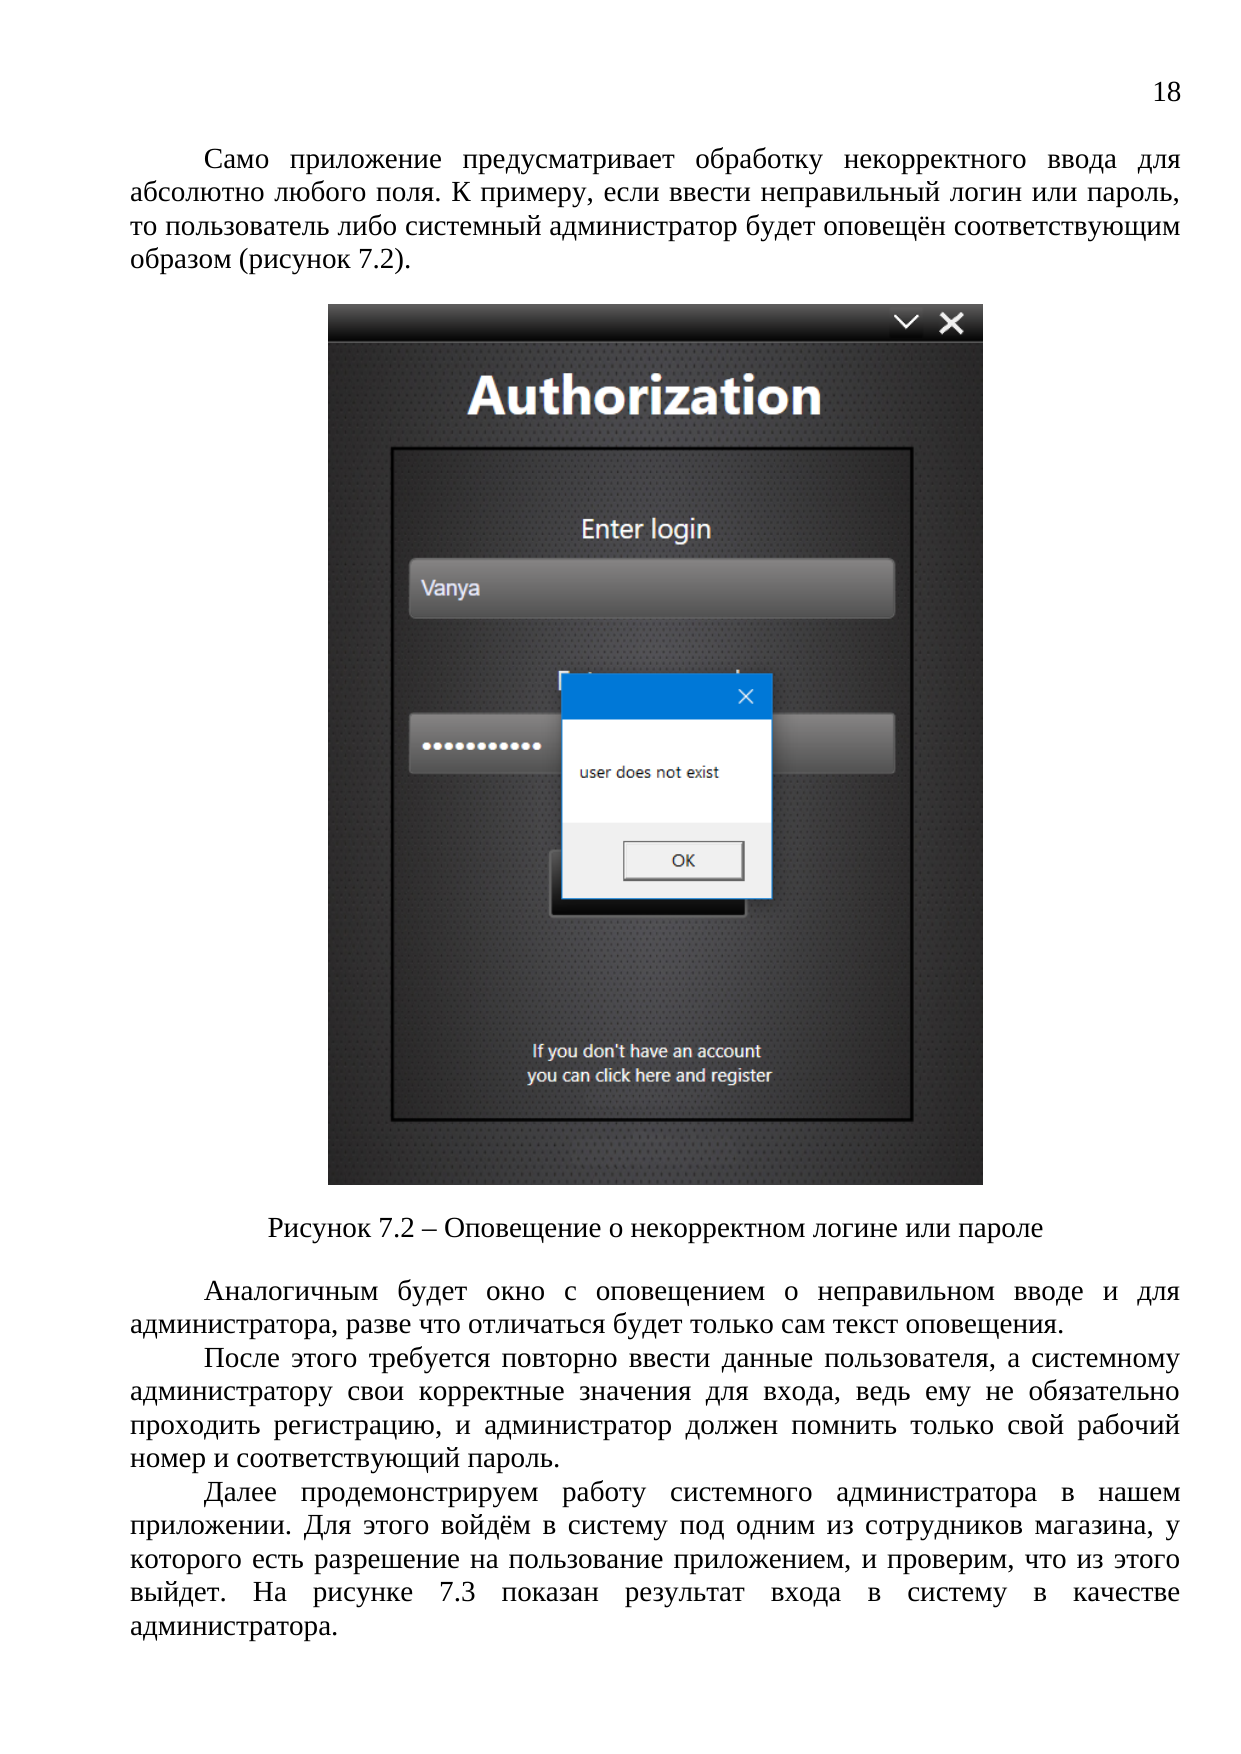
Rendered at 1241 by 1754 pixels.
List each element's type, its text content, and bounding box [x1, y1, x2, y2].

text Само приложение предусматривает обработку некорректного ввода для абсолютно любого поля. К примеру, если ввести неправильный логин или пароль, то пользователь либо системный администратор будет оповещён соответствующим образом (рисунок 7.2). [130, 141, 1181, 275]
text Далее продемонстрируем работу системного администратора в нашем приложении. Для этого войдём в систему под одним из сотрудников магазина, у которого есть разрешение на пользование приложением, и проверим, что из этого выйдет. На рисунке 7.3 показан результат входа в систему в качестве администратора. [130, 1474, 1181, 1642]
picture [328, 304, 983, 1185]
text Рисунок 7.2 – Оповещение о некорректном логине или пароле [130, 1210, 1181, 1243]
text Аналогичным будет окно с оповещением о неправильном вводе и для администратора, разве что отличаться будет только сам текст оповещения. [130, 1273, 1181, 1340]
text После этого требуется повторно ввести данные пользователя, а системному администратору свои корректные значения для входа, ведь ему не обязательно проходить регистрацию, и администратор должен помнить только свой рабочий номер и соответствующий пароль. [130, 1340, 1181, 1474]
